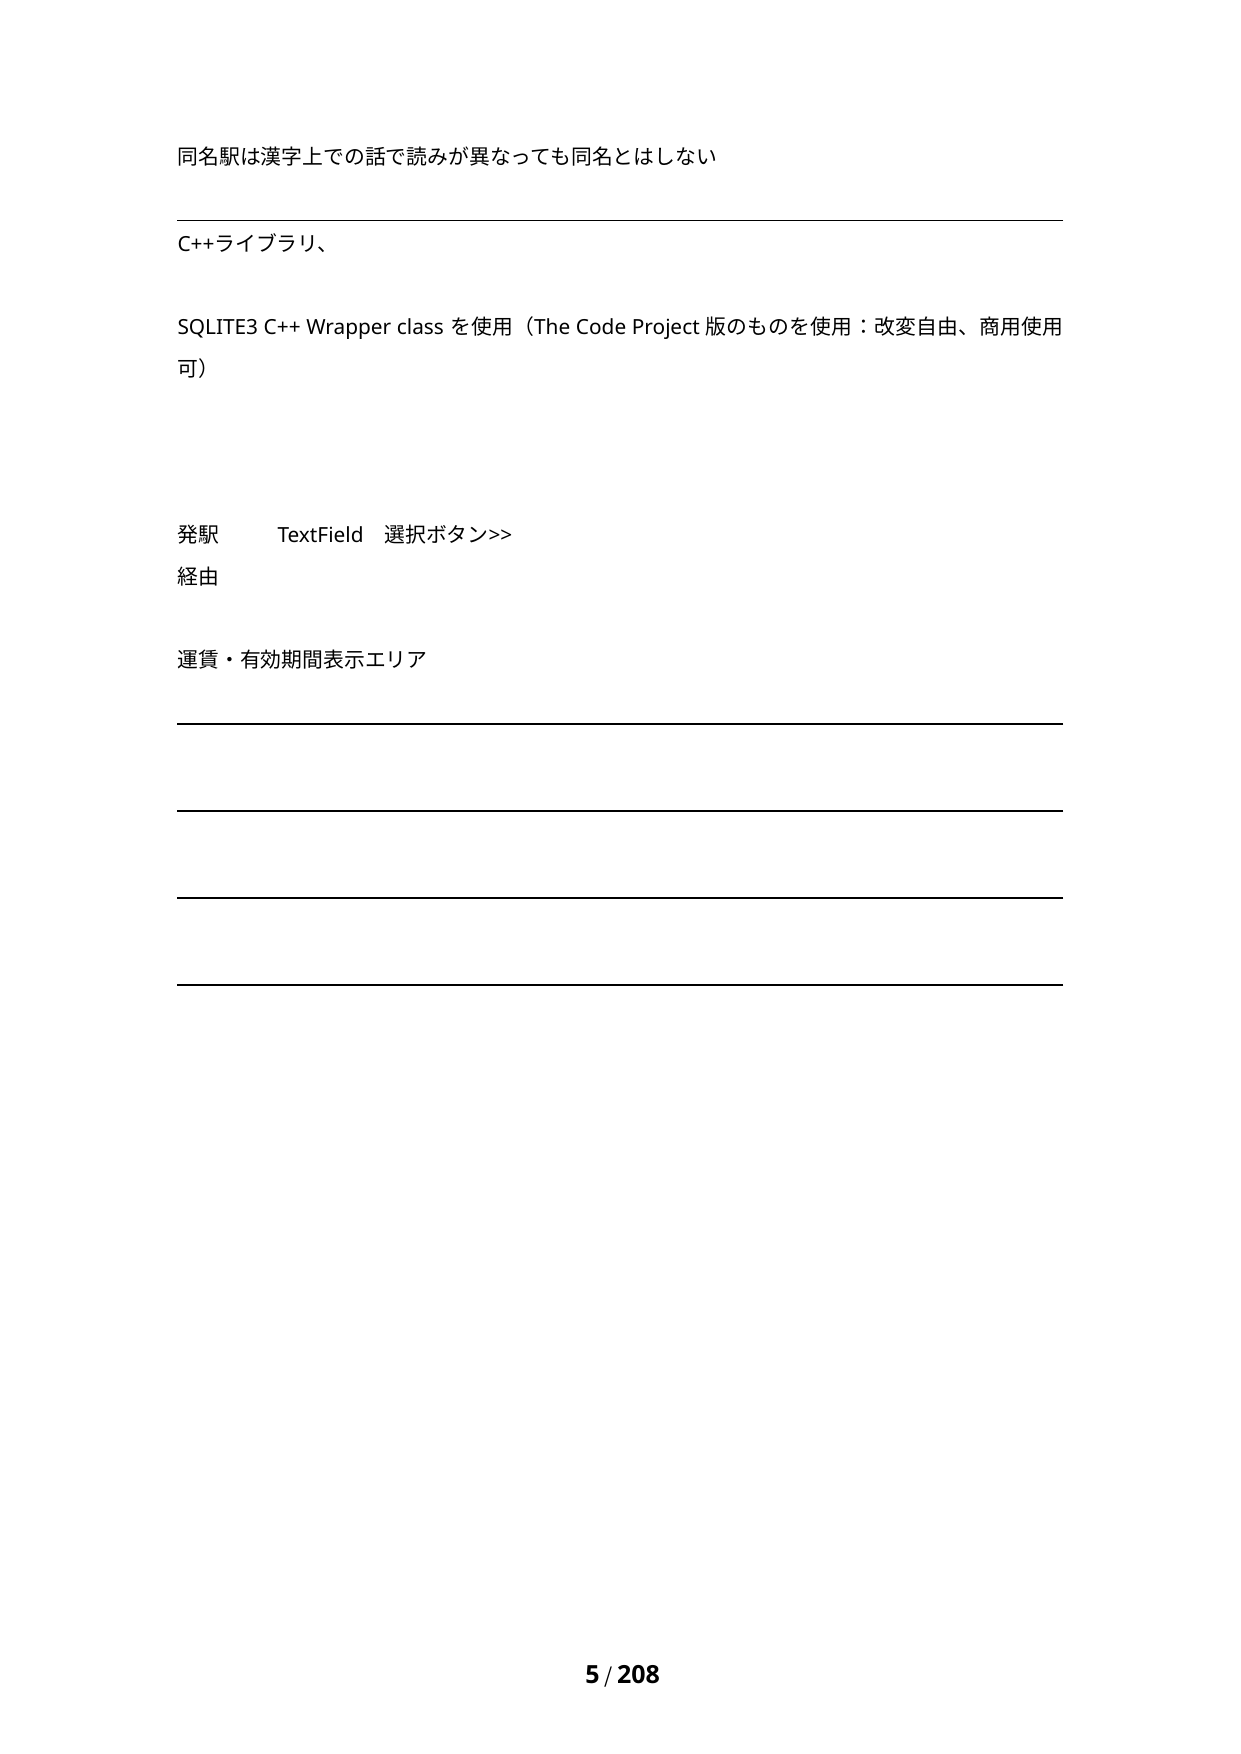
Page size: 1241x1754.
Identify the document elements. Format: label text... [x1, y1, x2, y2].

text 発駅 TextField 選択ボタン>> [177, 513, 1063, 555]
text C++ライブラリ、 [177, 221, 1063, 263]
text SQLITE3 C++ Wrapper class を使用（The Code Project 版のものを使用：改変自由、商用使用可） [177, 305, 1063, 388]
text 経由 [177, 555, 1063, 596]
text 運賃・有効期間表示エリア [177, 638, 1063, 680]
text 同名駅は漢字上での話で読みが異なっても同名とはしない [177, 134, 1063, 176]
